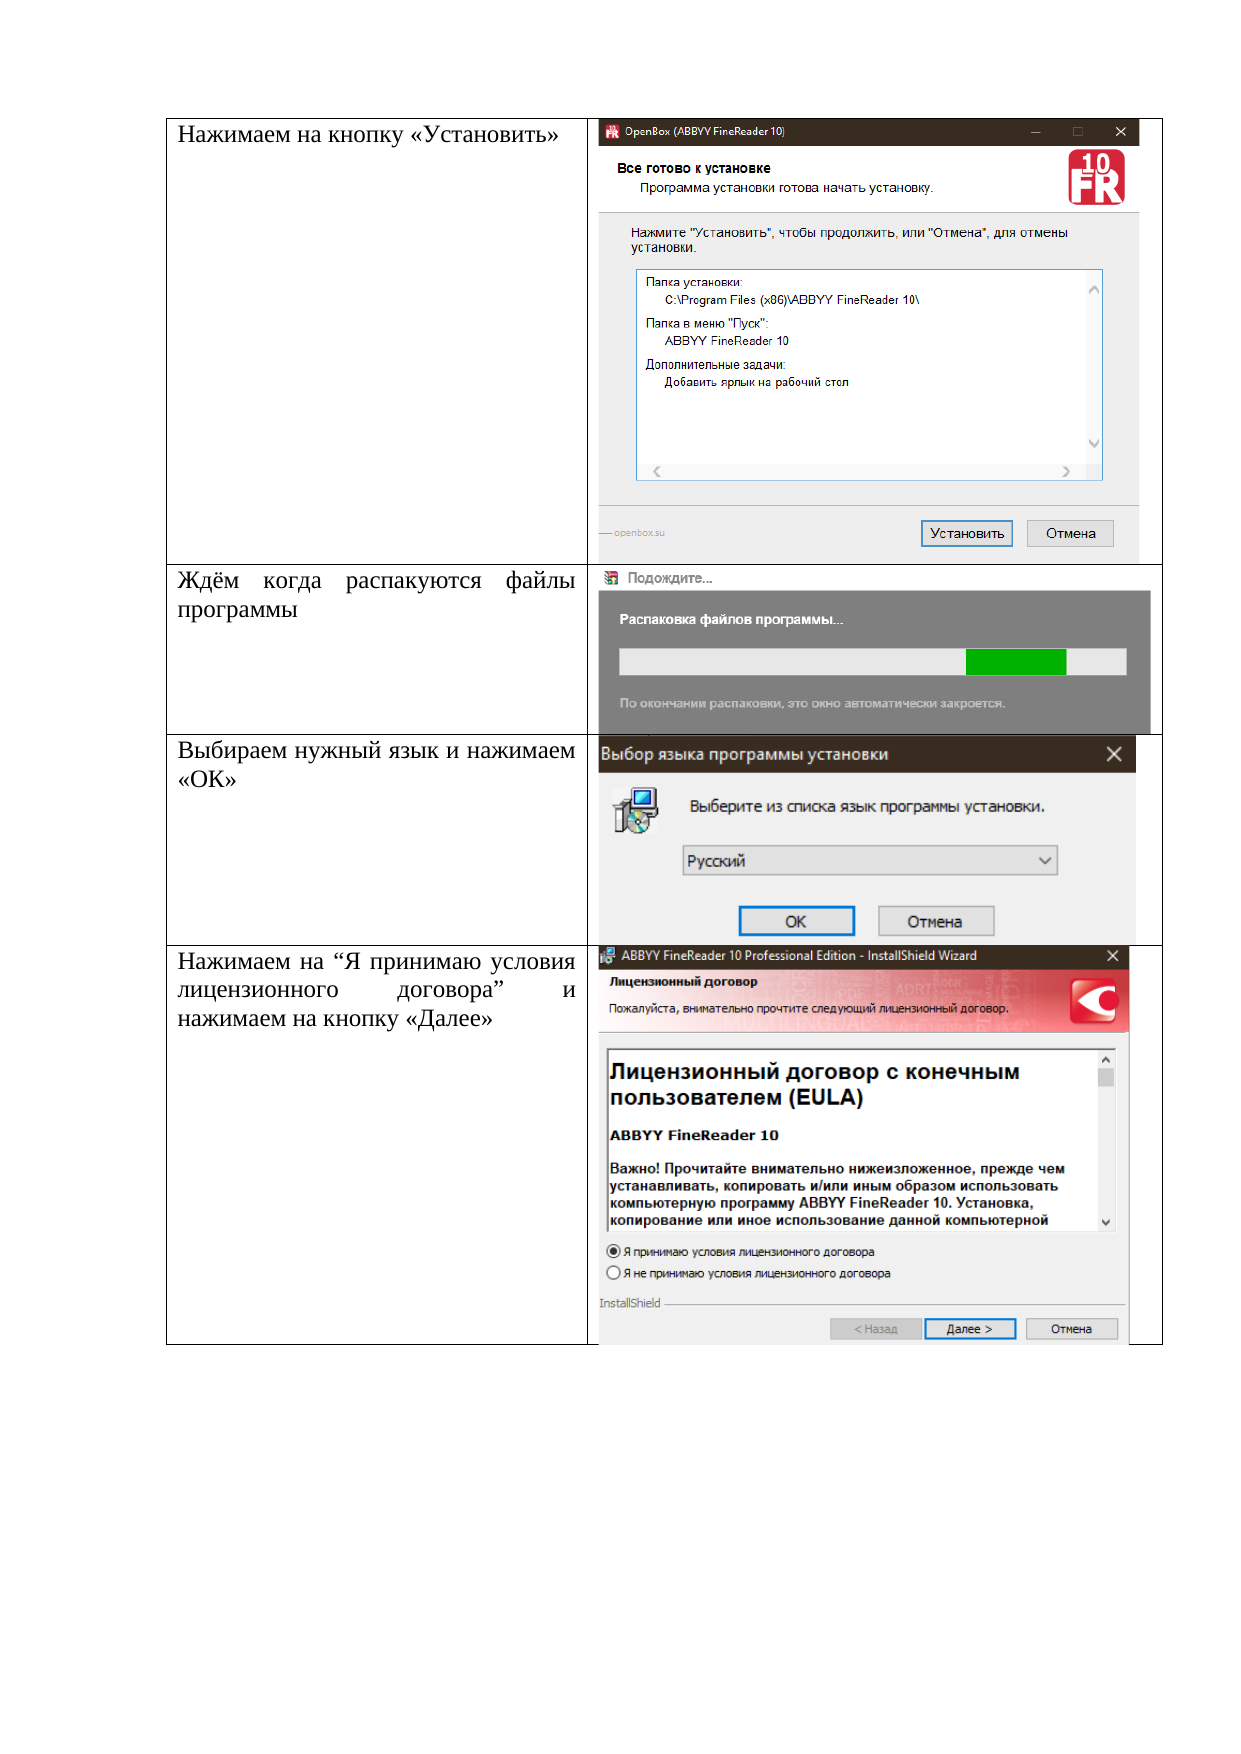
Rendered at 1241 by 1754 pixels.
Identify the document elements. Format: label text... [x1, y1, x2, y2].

table_cell Нажимаем на кнопку «Установить» [167, 119, 587, 564]
table_cell [1151, 565, 1162, 734]
table_cell Ждём когда распакуются файлы программы [167, 565, 587, 734]
table_cell [1136, 735, 1162, 945]
table_cell [588, 119, 598, 564]
picture [598, 565, 1151, 734]
picture [598, 735, 1136, 1345]
table_cell [1130, 946, 1162, 1344]
table_cell Выбираем нужный язык и нажимаем «ОК» [167, 735, 587, 945]
table_cell [588, 946, 598, 1344]
table_cell [1140, 119, 1162, 564]
table_cell [588, 735, 598, 945]
table_cell Нажимаем на “Я принимаю условия лицензионного договора” и нажимаем на кнопку «Далее» [167, 946, 587, 1344]
table_cell [588, 565, 598, 734]
picture [598, 119, 1140, 564]
